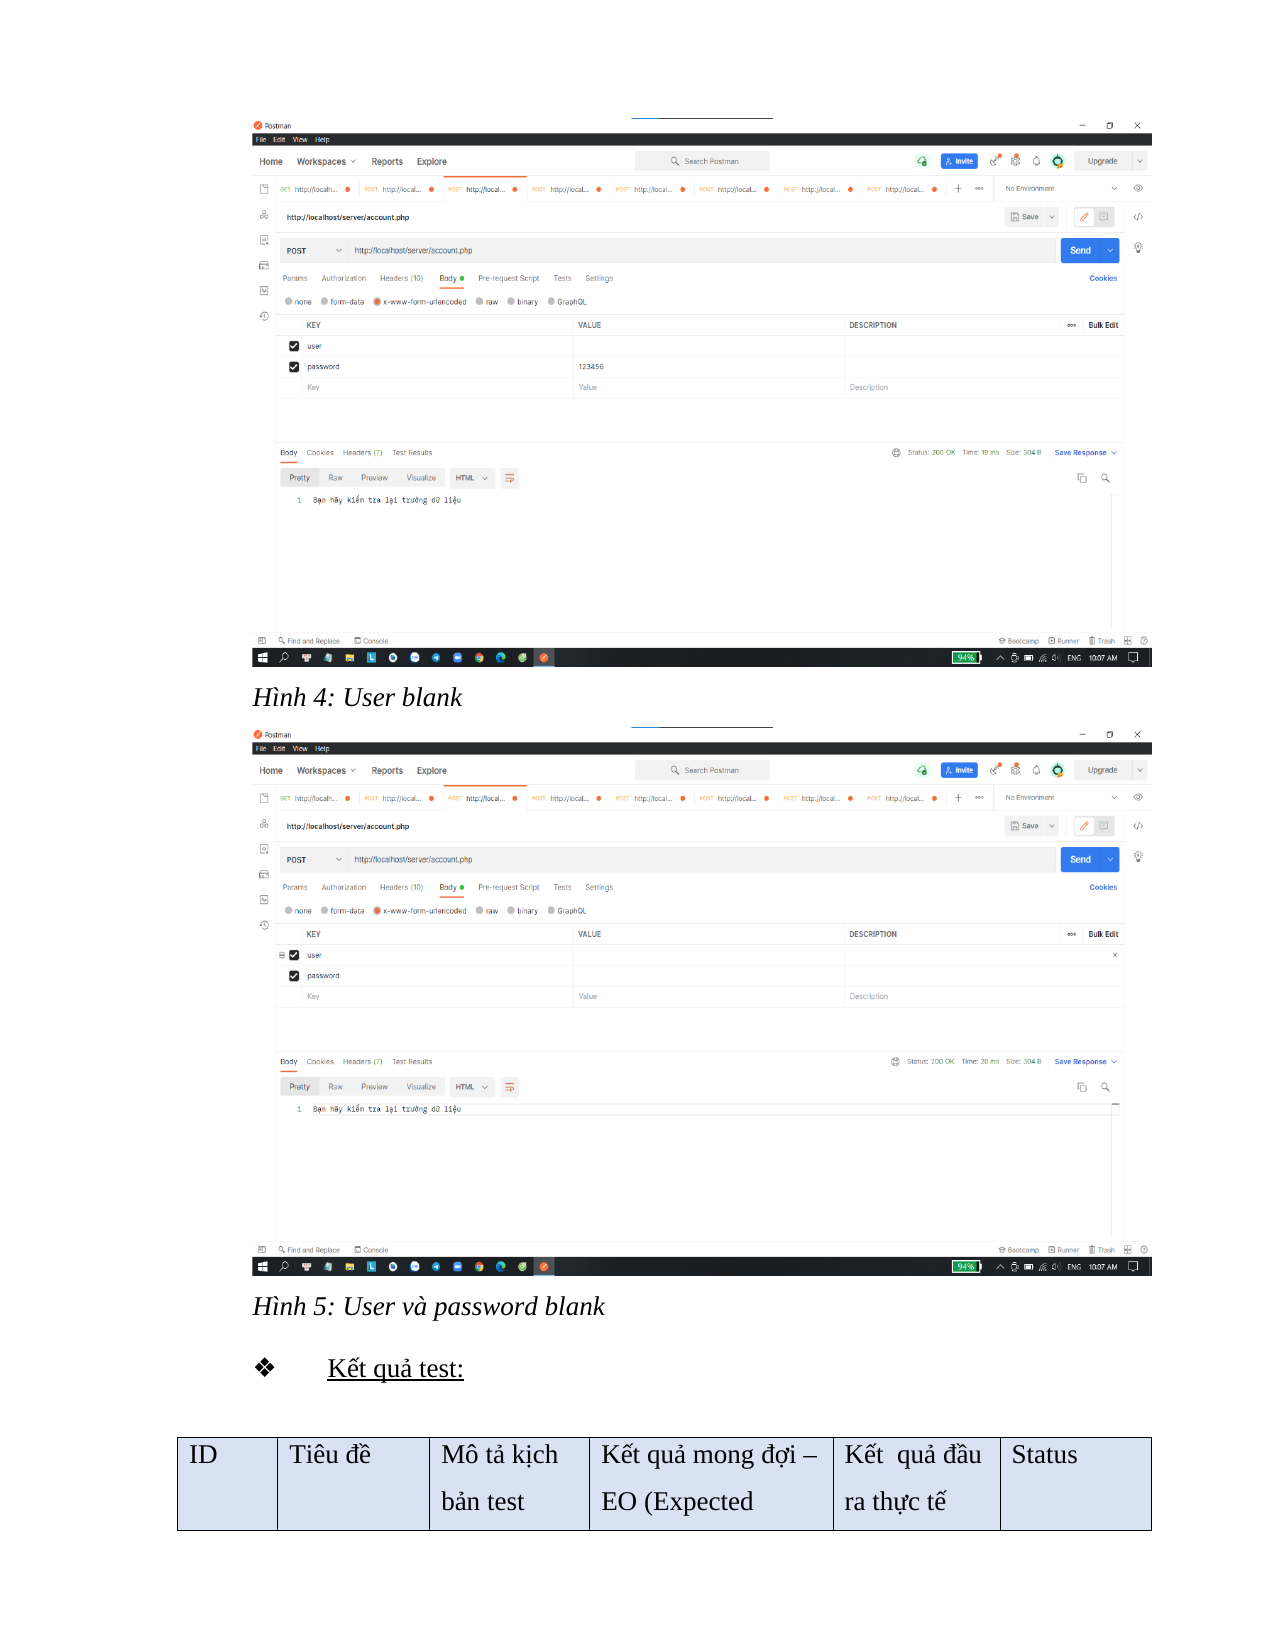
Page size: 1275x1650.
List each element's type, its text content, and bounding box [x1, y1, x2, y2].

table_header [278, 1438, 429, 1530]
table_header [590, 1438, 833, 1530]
text Hình 4: User blank [177, 681, 1157, 712]
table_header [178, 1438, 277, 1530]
picture [252, 118, 1152, 667]
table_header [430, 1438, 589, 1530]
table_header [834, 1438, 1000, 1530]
picture [252, 727, 1152, 1276]
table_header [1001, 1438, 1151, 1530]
list Kết quả test: [177, 1337, 1157, 1393]
text Hình 5: User và password blank [177, 1290, 1157, 1322]
